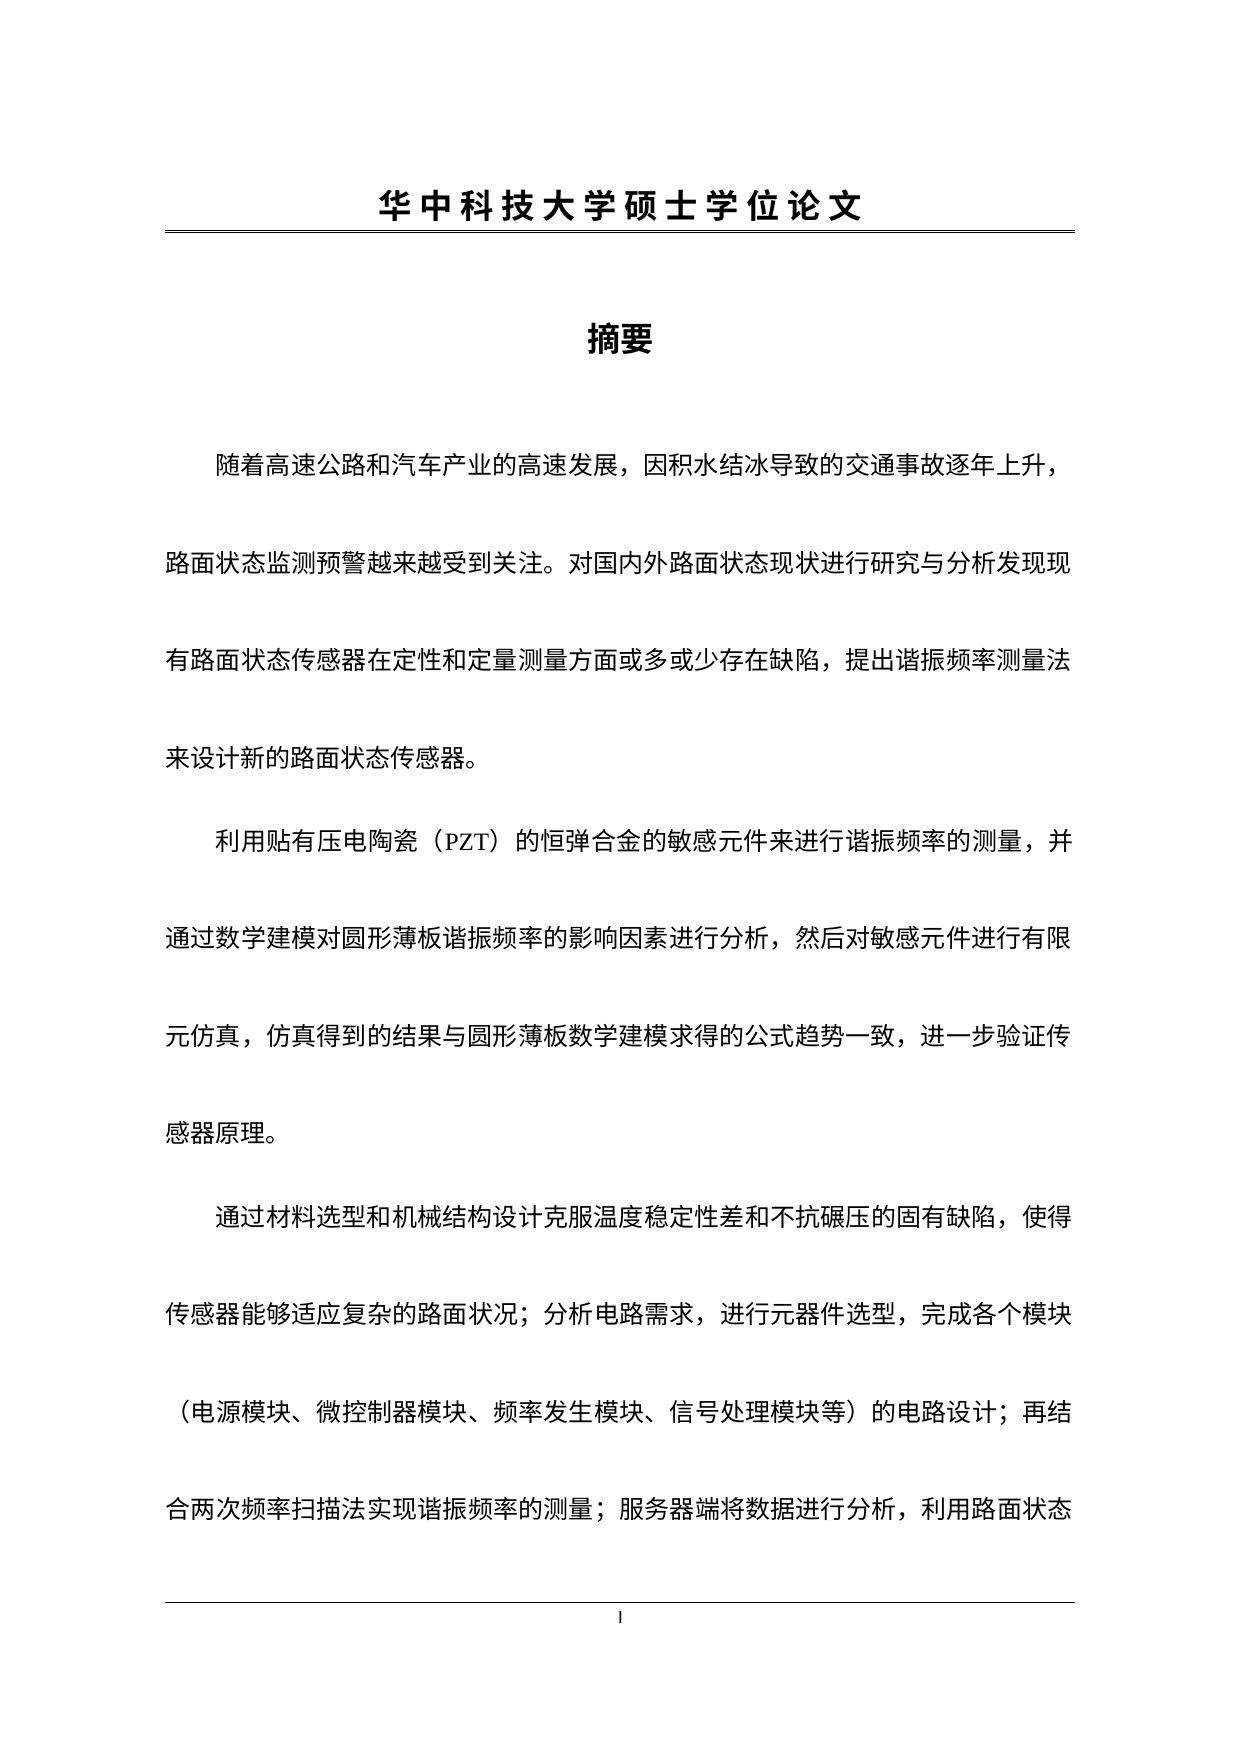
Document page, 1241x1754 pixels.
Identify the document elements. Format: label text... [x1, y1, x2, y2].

text 随着高速公路和汽车产业的高速发展，因积水结冰导致的交通事故逐年上升，路面状态监测预警越来越受到关注。对国内外路面状态现状进行研究与分析发现现有路面状态传感器在定性和定量测量方面或多或少存在缺陷，提出谐振频率测量法来设计新的路面状态传感器。 [165, 431, 1075, 789]
text 利用贴有压电陶瓷（PZT）的恒弹合金的敏感元件来进行谐振频率的测量，并通过数学建模对圆形薄板谐振频率的影响因素进行分析，然后对敏感元件进行有限元仿真，仿真得到的结果与圆形薄板数学建模求得的公式趋势一致，进一步验证传感器原理。 [165, 807, 1075, 1164]
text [165, 1183, 1075, 1540]
text 摘要 [165, 304, 1075, 369]
